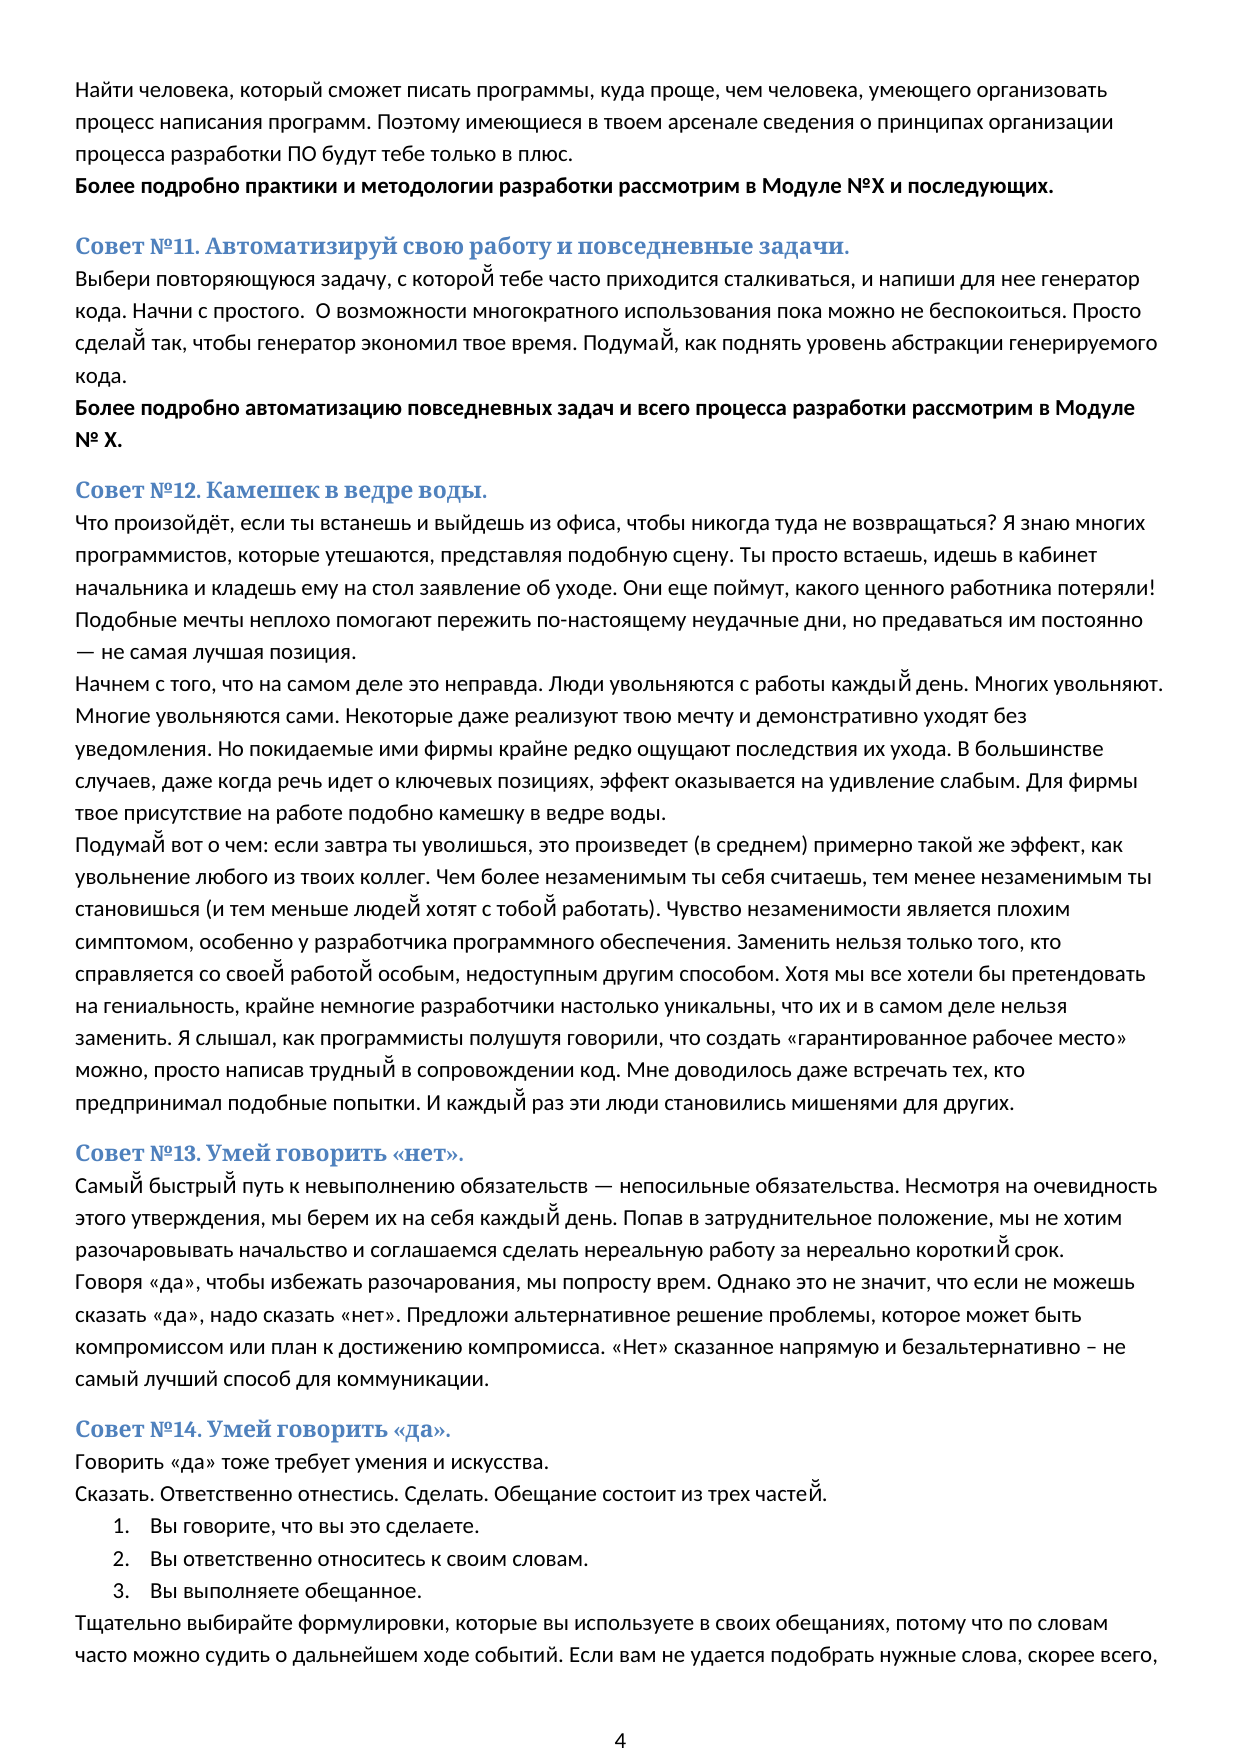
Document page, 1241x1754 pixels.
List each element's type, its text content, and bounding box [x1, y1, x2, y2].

text Говорить «да» тоже требует умения и искусства. [75, 1447, 1165, 1475]
list Более подробно практики и методологии разработки рассмотрим в Модуле №X и последующих. [75, 172, 1165, 199]
text Сказать. Ответственно отнестись. Сделать. Обещание состоит из трех частей̆. [75, 1479, 1165, 1507]
list Что произойдёт, если ты встанешь и выйдешь из офиса, чтобы никогда туда не возвращаться? Я знаю многих программистов, которые утешаются, представляя подобную сцену. Ты просто встаешь, идешь в кабинет начальника и кладешь ему на стол заявление об уходе. Они еще поймут, какого ценного работника потеряли! Подобные мечты неплохо помогают пережить по-настоящему неудачные дни, но предаваться им постоянно — не самая лучшая позиция. [75, 508, 1165, 665]
subtitle Совет №13. Умей говорить «нет». [75, 1141, 1165, 1167]
list Более подробно автоматизацию повседневных задач и всего процесса разработки рассмотрим в Модуле № Х. [75, 393, 1165, 453]
list Вы выполняете обещанное. [112, 1576, 1165, 1604]
subtitle Совет №14. Умей говорить «да». [75, 1417, 1165, 1443]
list Выбери повторяющуюся задачу, с которой̆ тебе часто приходится сталкиваться, и напиши для нее генератор кода. Начни с простого. О возможности многократного использования пока можно не беспокоиться. Просто сделай̆ так, чтобы генератор экономил твое время. Подумай̆, как поднять уровень абстракции генерируемого кода. [75, 264, 1165, 389]
list Найти человека, который сможет писать программы, куда проще, чем человека, умеющего организовать процесс написания программ. Поэтому имеющиеся в твоем арсенале сведения о принципах организации процесса разработки ПО будут тебе только в плюс. [75, 75, 1165, 167]
list Начнем с того, что на самом деле это неправда. Люди увольняются с работы каждый̆ день. Многих увольняют. Многие увольняются сами. Некоторые даже реализуют твою мечту и демонстративно уходят без уведомления. Но покидаемые ими фирмы крайне редко ощущают последствия их ухода. В большинстве случаев, даже когда речь идет о ключевых позициях, эффект оказывается на удивление слабым. Для фирмы твое присутствие на работе подобно камешку в ведре воды. [75, 669, 1165, 826]
list Вы говорите, что вы это сделаете. [112, 1512, 1165, 1540]
subtitle Совет №12. Камешек в ведре воды. [75, 478, 1165, 504]
list Говоря «да», чтобы избежать разочарования, мы попросту врем. Однако это не значит, что если не можешь сказать «да», надо сказать «нет». Предложи альтернативное решение проблемы, которое может быть компромиссом или план к достижению компромисса. «Нет» сказанное напрямую и безальтернативно – не самый лучший способ для коммуникации. [75, 1267, 1165, 1392]
list Вы ответственно относитесь к своим словам. [112, 1544, 1165, 1572]
list Совет №11. Автоматизируй свою работу и повседневные задачи. [75, 234, 1165, 260]
list Подумай̆ вот о чем: если завтра ты уволишься, это произведет (в среднем) примерно такой же эффект, как увольнение любого из твоих коллег. Чем более незаменимым ты себя считаешь, тем менее незаменимым ты становишься (и тем меньше людей̆ хотят с тобой̆ работать). Чувство незаменимости является плохим симптомом, особенно у разработчика программного обеспечения. Заменить нельзя только того, кто справляется со своей̆ работой̆ особым, недоступным другим способом. Хотя мы все хотели бы претендовать на гениальность, крайне немногие разработчики настолько уникальны, что их и в самом деле нельзя заменить. Я слышал, как программисты полушутя говорили, что создать «гарантированное рабочее место» можно, просто написав трудный̆ в сопровождении код. Мне доводилось даже встречать тех, кто предпринимал подобные попытки. И каждый̆ раз эти люди становились мишенями для других. [75, 830, 1165, 1116]
list Самый̆ быстрый̆ путь к невыполнению обязательств — непосильные обязательства. Несмотря на очевидность этого утверждения, мы берем их на себя каждый̆ день. Попав в затруднительное положение, мы не хотим разочаровывать начальство и соглашаемся сделать нереальную работу за нереально короткий̆ срок. [75, 1171, 1165, 1263]
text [75, 1608, 1165, 1668]
